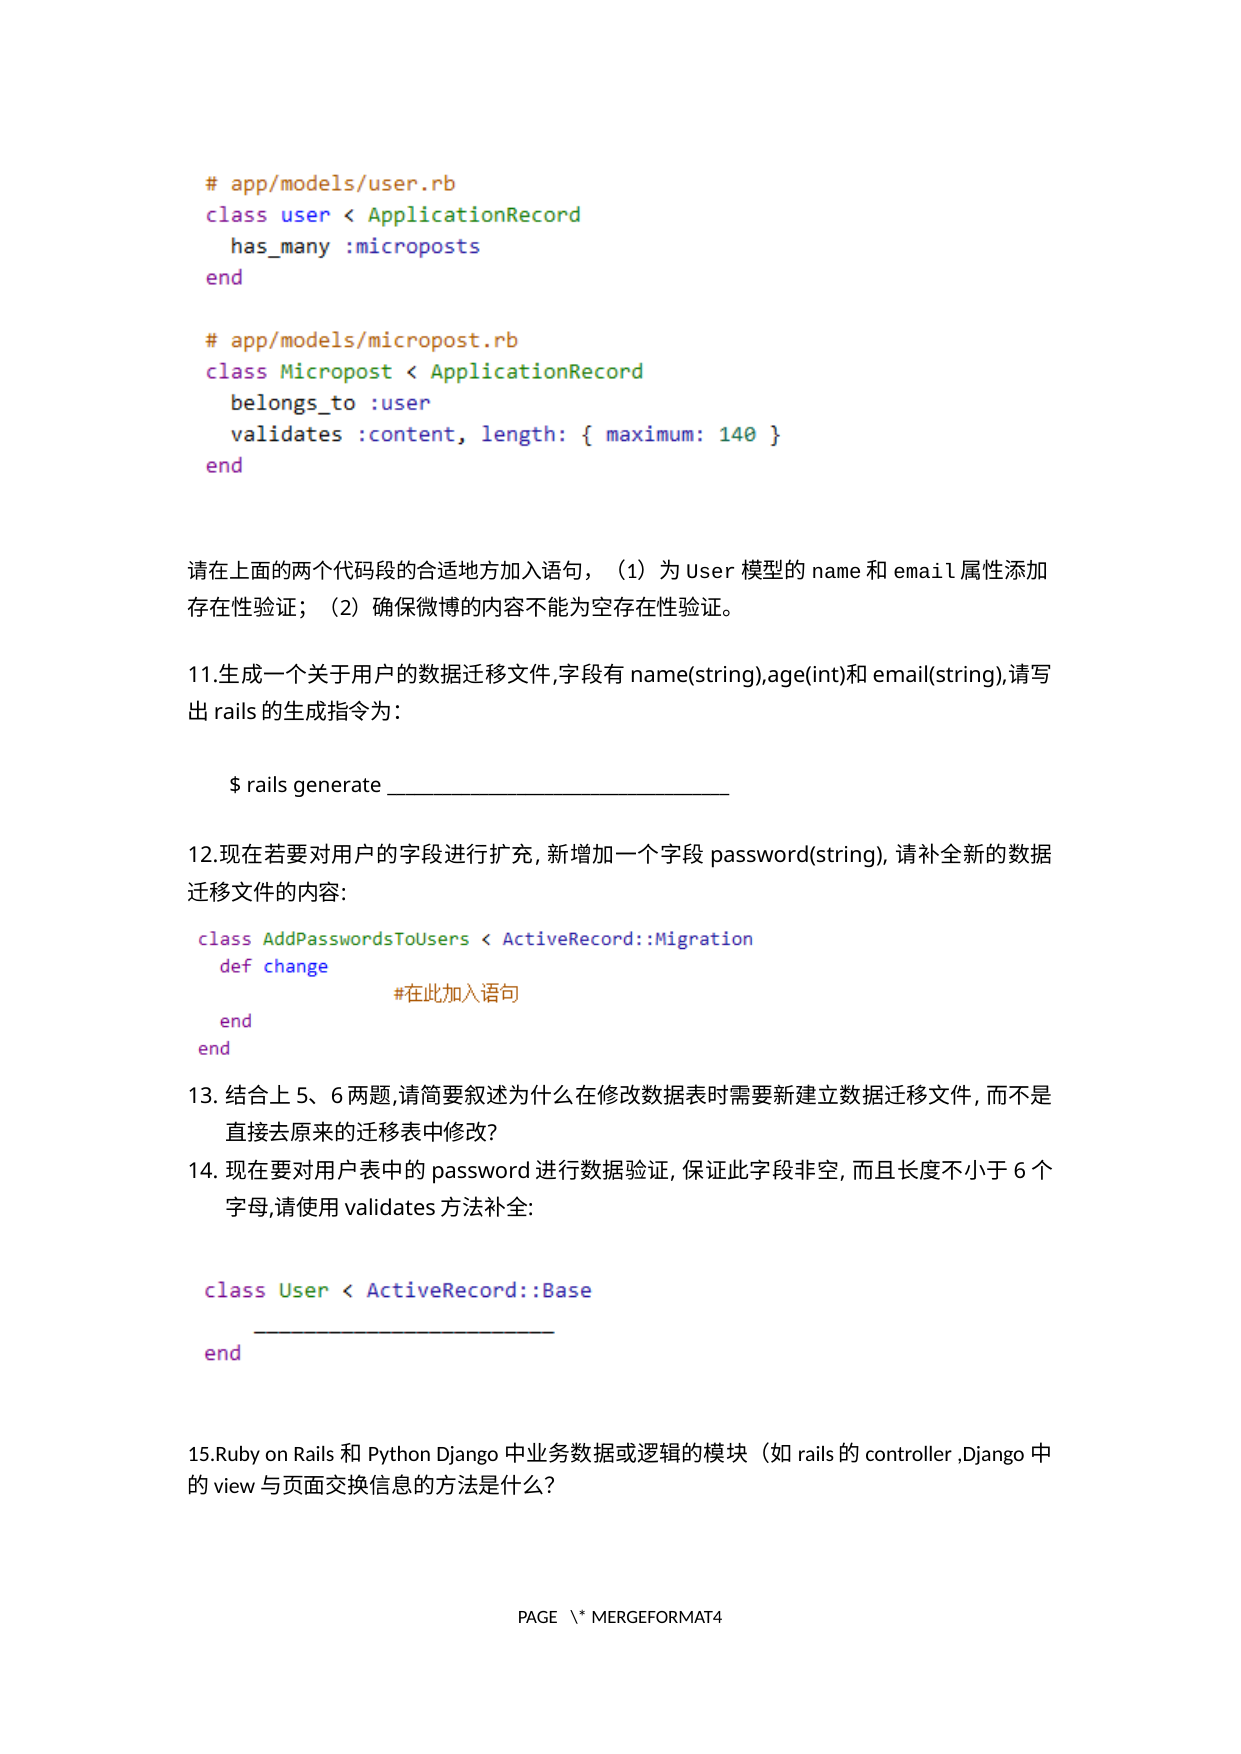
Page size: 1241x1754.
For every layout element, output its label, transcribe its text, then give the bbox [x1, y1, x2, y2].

picture [187, 162, 805, 501]
picture [187, 1263, 605, 1384]
list 结合上5、6两题,请简要叙述为什么在修改数据表时需要新建立数据迁移文件, 而不是直接去原来的迁移表中修改? [187, 1078, 1053, 1148]
text 12.现在若要对用户的字段进行扩充, 新增加一个字段password(string), 请补全新的数据迁移文件的内容: [187, 837, 1053, 907]
text 11.生成一个关于用户的数据迁移文件,字段有name(string),age(int)和email(string),请写出rails的生成指令为： [187, 656, 1053, 726]
picture [187, 911, 778, 1074]
text 请在上面的两个代码段的合适地方加入语句，（1）为 User 模型的 name 和 email 属性添加存在性验证；（2）确保微博的内容不能为空存在性验证。 [187, 553, 1053, 622]
list 现在要对用户表中的password进行数据验证, 保证此字段非空, 而且长度不小于6个字母,请使用validates方法补全: [187, 1152, 1053, 1222]
text 15.Ruby on Rails 和 Python Django 中业务数据或逻辑的模块（如rails的controller ,Django 中的view 与页面交换信息的方法是什么？ [187, 1436, 1053, 1501]
text $ rails generate _____________________________________ [187, 768, 1053, 800]
